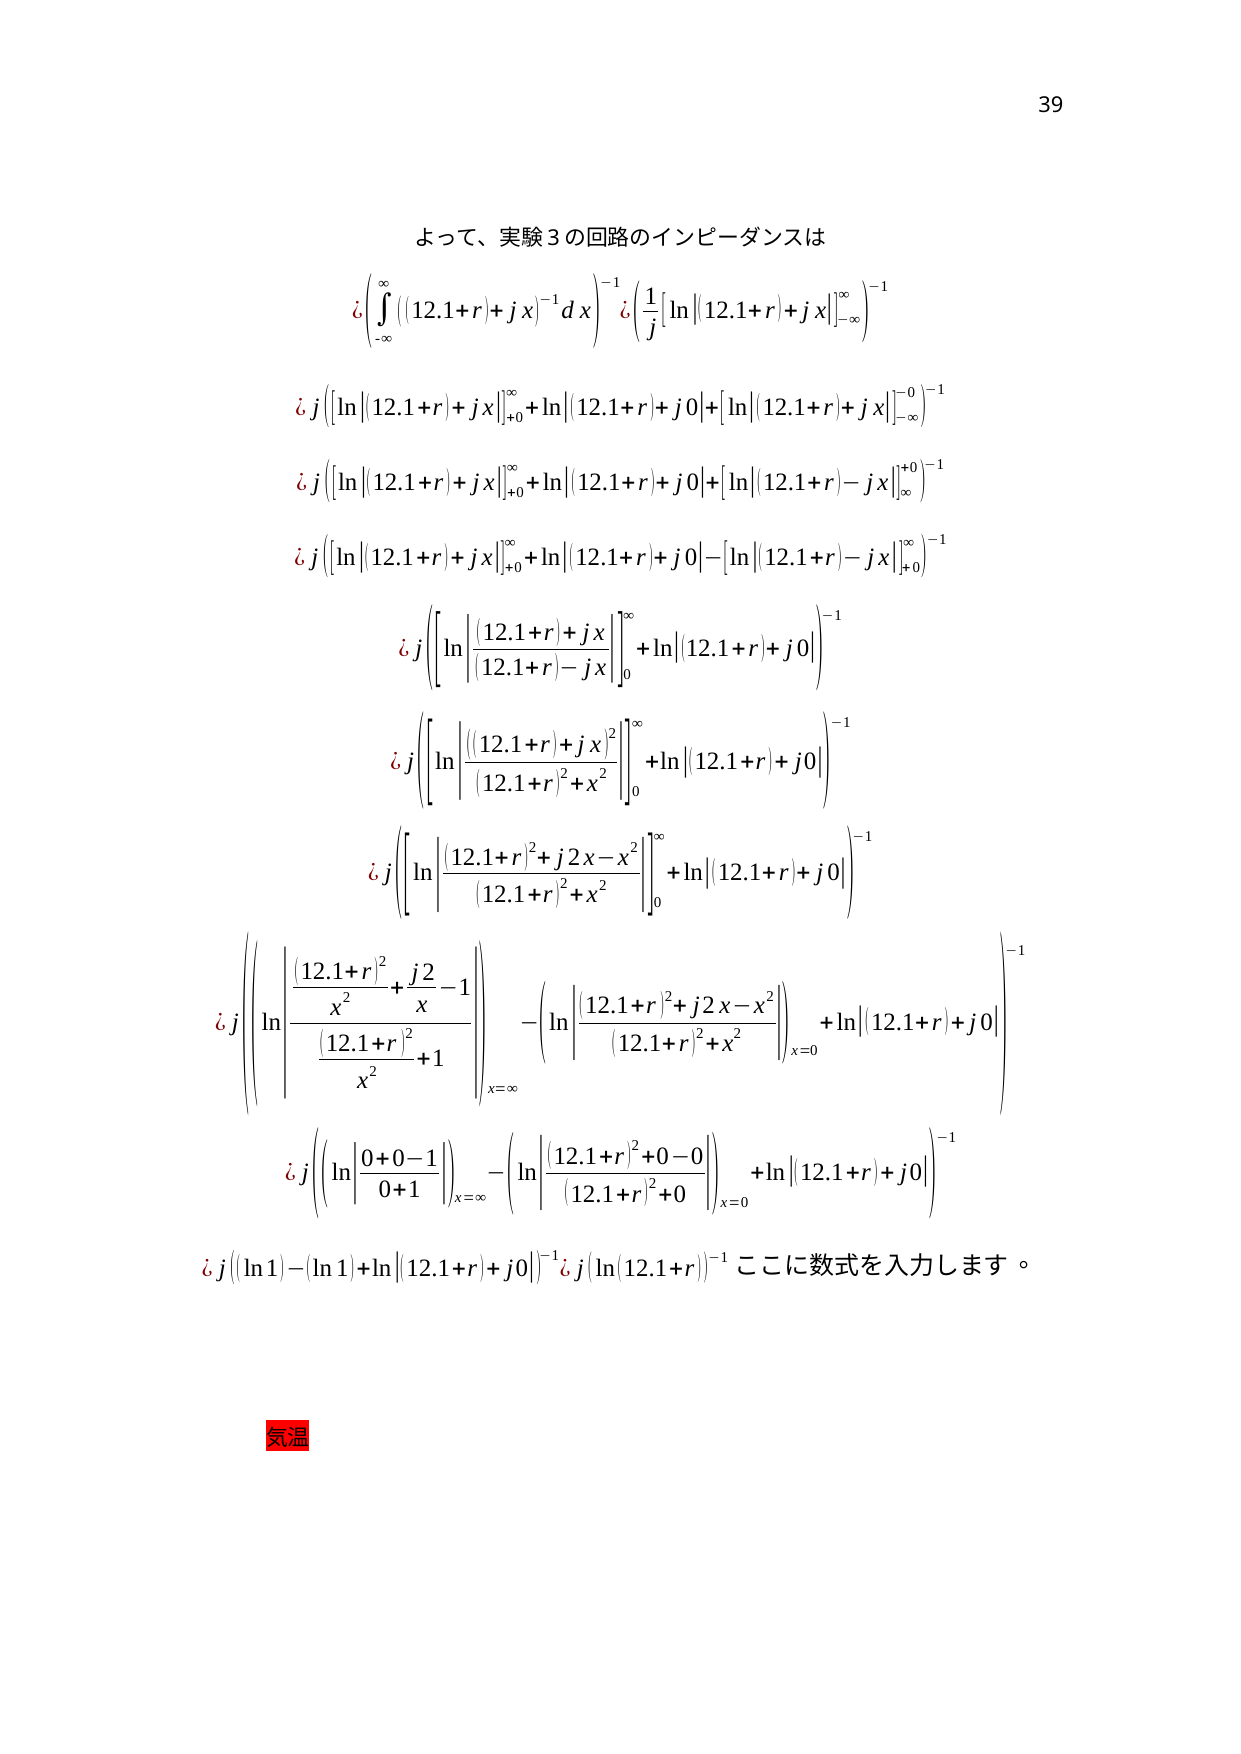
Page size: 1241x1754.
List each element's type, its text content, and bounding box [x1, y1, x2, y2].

text 気温 [266, 1417, 1063, 1454]
text よって、実験3の回路のインピーダンスは [177, 217, 1063, 1304]
